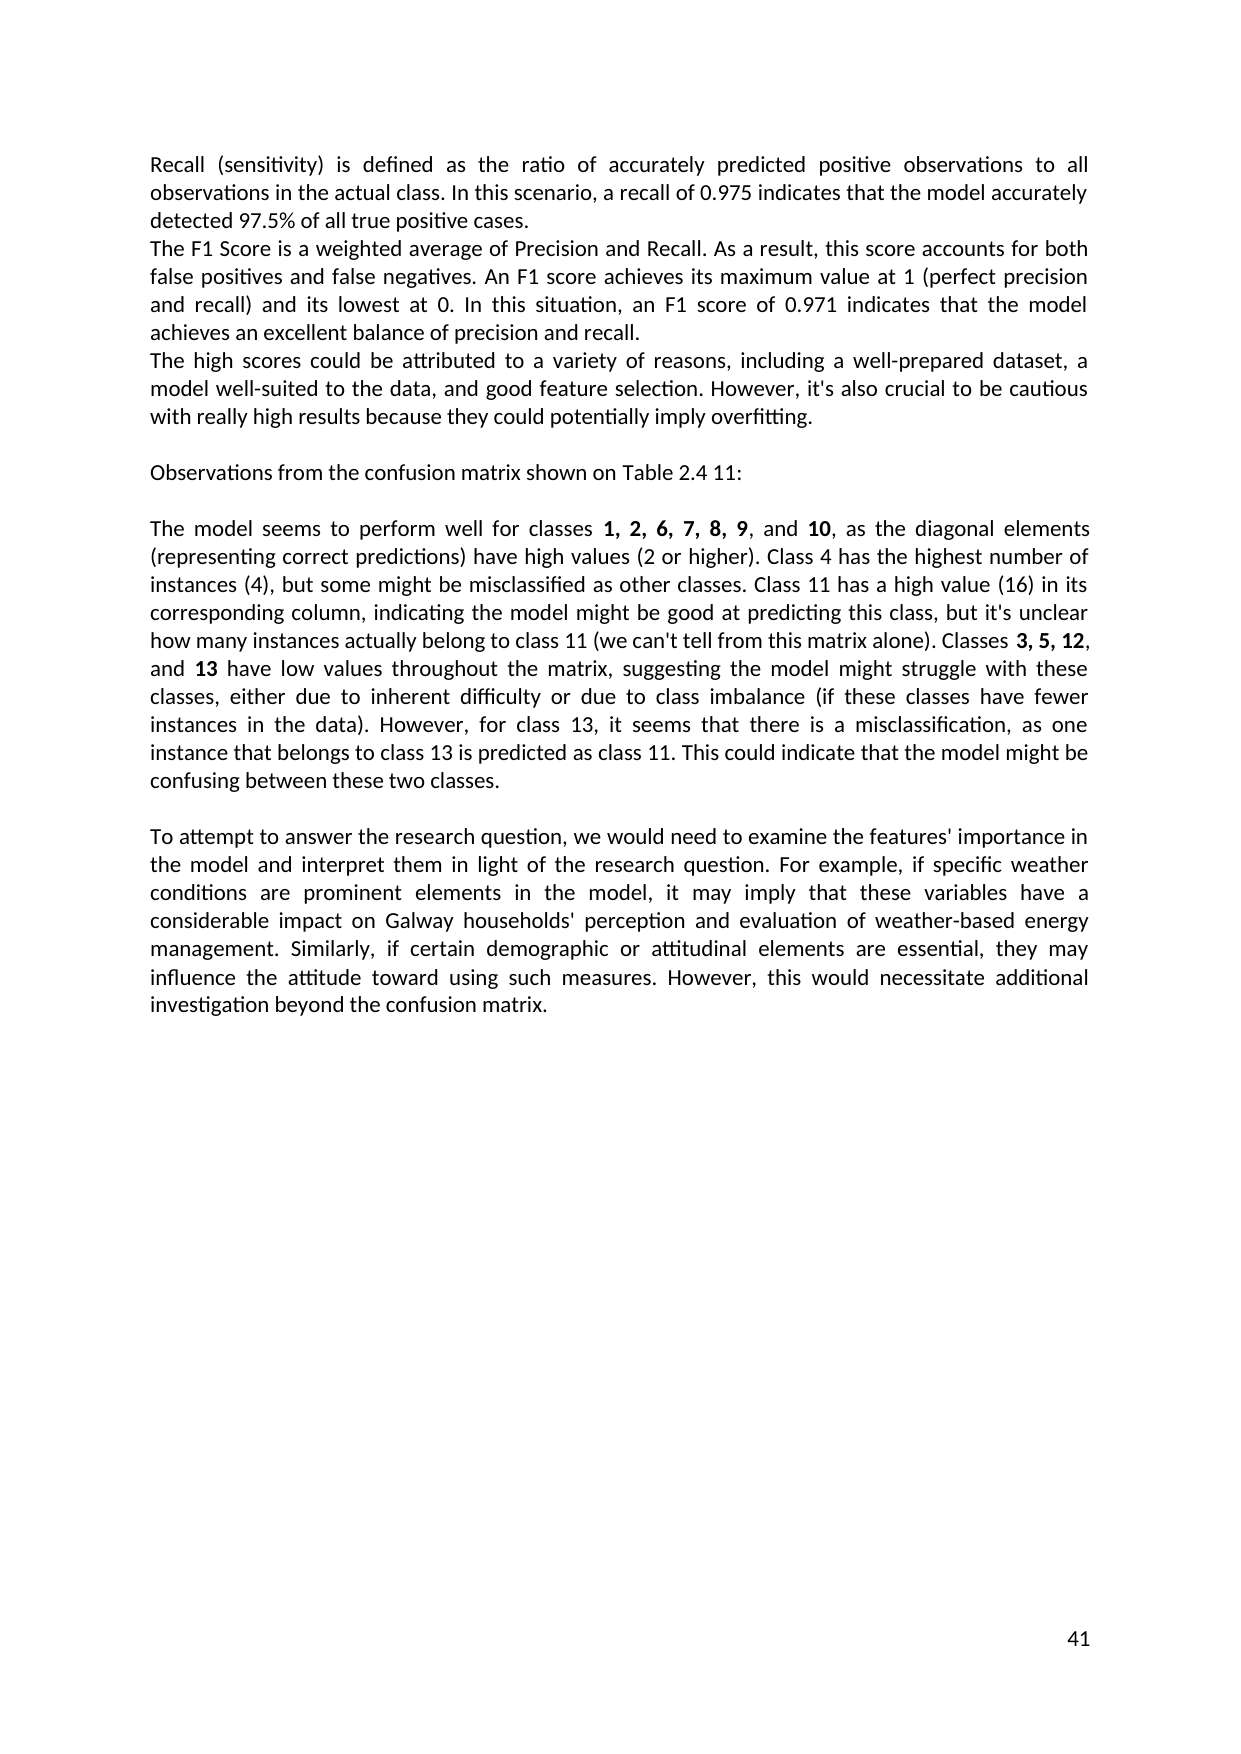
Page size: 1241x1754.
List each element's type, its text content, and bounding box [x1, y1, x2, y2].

text To attempt to answer the research question, we would need to examine the features' importance in the model and interpret them in light of the research question. For example, if specific weather conditions are prominent elements in the model, it may imply that these variables have a considerable impact on Galway households' perception and evaluation of weather-based energy management. Similarly, if certain demographic or attitudinal elements are essential, they may influence the attitude toward using such measures. However, this would necessitate additional investigation beyond the confusion matrix. [150, 822, 1090, 1019]
text The model seems to perform well for classes 1, 2, 6, 7, 8, 9, and 10, as the diagonal elements (representing correct predictions) have high values (2 or higher). Class 4 has the highest number of instances (4), but some might be misclassified as other classes. Class 11 has a high value (16) in its corresponding column, indicating the model might be good at predicting this class, but it's unclear how many instances actually belong to class 11 (we can't tell from this matrix alone). Classes 3, 5, 12, and 13 have low values throughout the matrix, suggesting the model might struggle with these classes, either due to inherent difficulty or due to class imbalance (if these classes have fewer instances in the data). However, for class 13, it seems that there is a misclassification, as one instance that belongs to class 13 is predicted as class 11. This could indicate that the model might be confusing between these two classes. [150, 514, 1090, 794]
text The high scores could be attributed to a variety of reasons, including a well-prepared dataset, a model well-suited to the data, and good feature selection. However, it's also crucial to be cautious with really high results because they could potentially imply overfitting. [150, 346, 1090, 430]
text Recall (sensitivity) is defined as the ratio of accurately predicted positive observations to all observations in the actual class. In this scenario, a recall of 0.975 indicates that the model accurately detected 97.5% of all true positive cases. [150, 150, 1090, 234]
text The F1 Score is a weighted average of Precision and Recall. As a result, this score accounts for both false positives and false negatives. An F1 score achieves its maximum value at 1 (perfect precision and recall) and its lowest at 0. In this situation, an F1 score of 0.971 indicates that the model achieves an excellent balance of precision and recall. [150, 234, 1090, 346]
text Observations from the confusion matrix shown on Table 2.4 11: [150, 458, 1090, 486]
